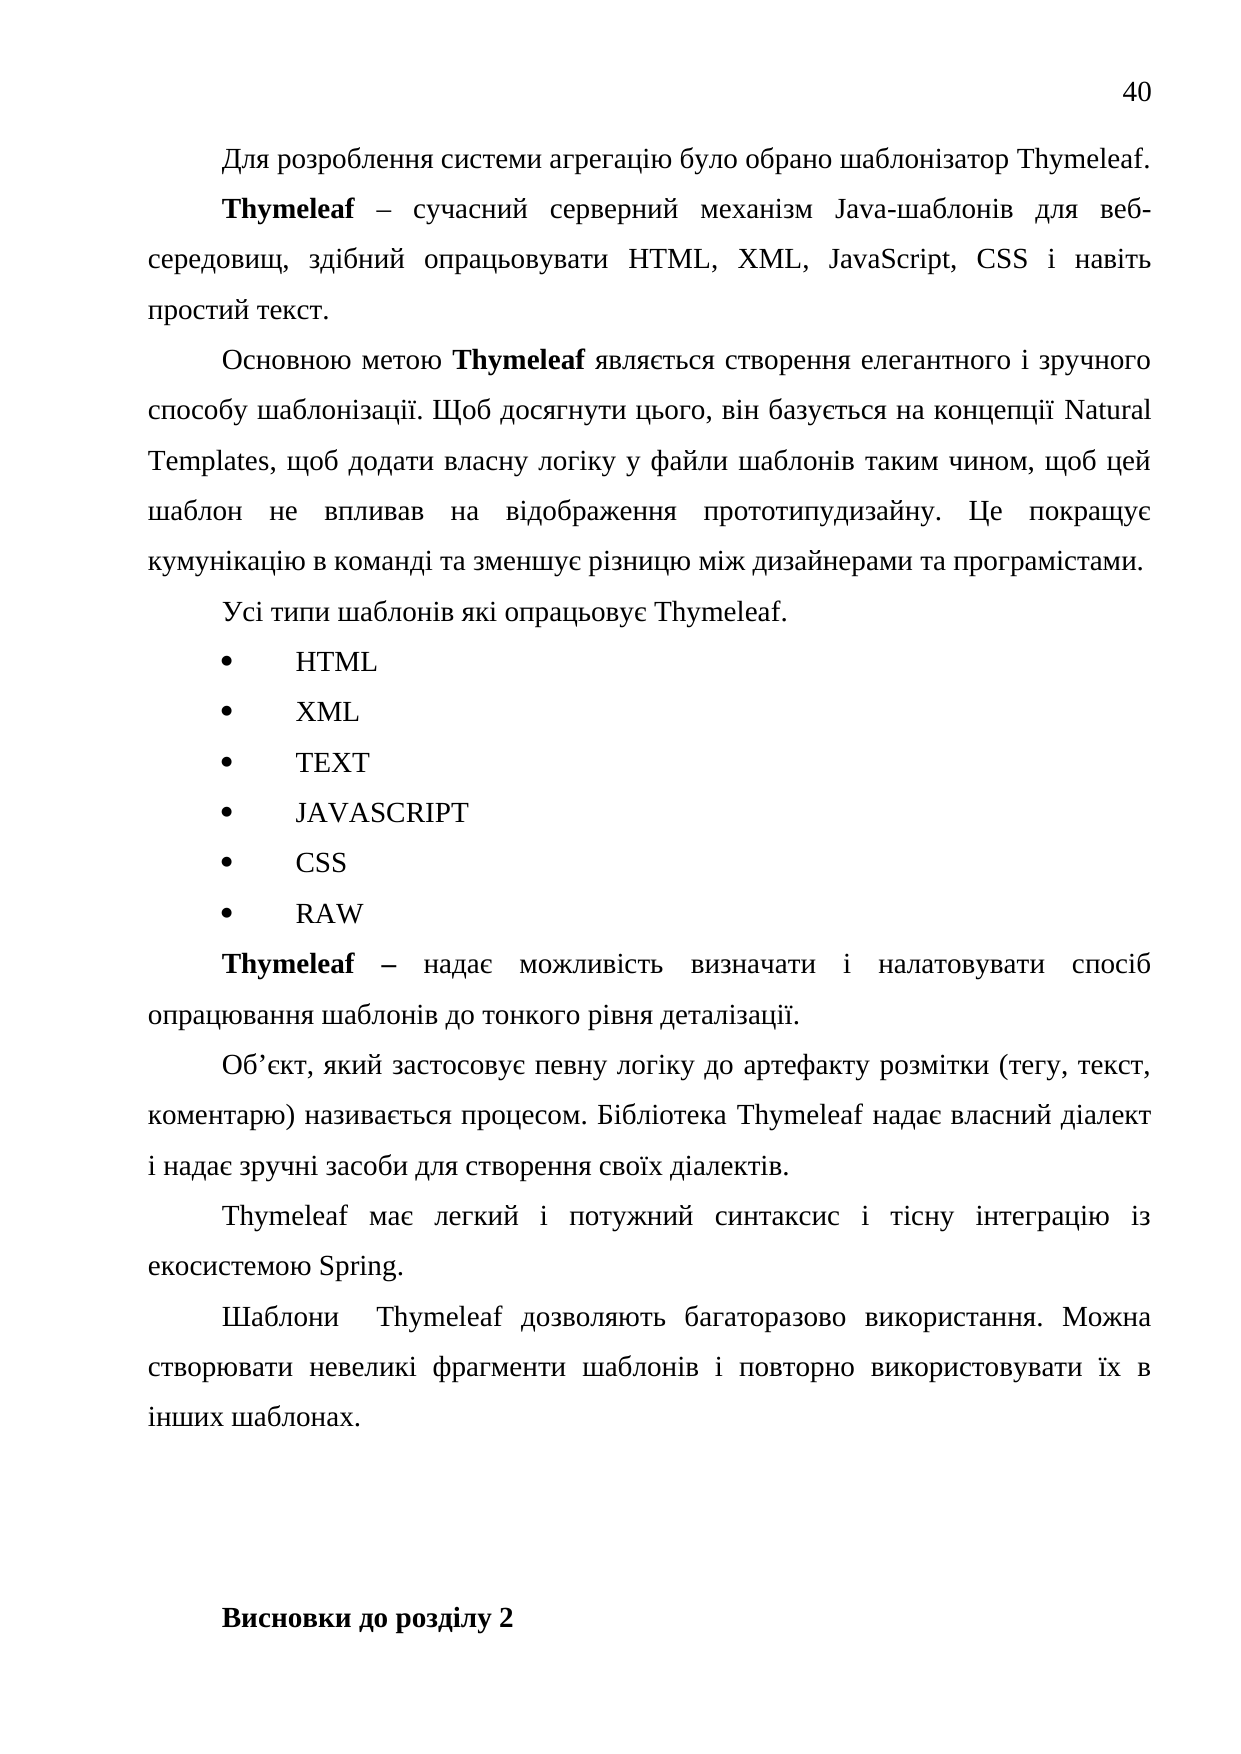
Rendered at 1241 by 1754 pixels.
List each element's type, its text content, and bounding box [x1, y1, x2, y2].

list RAW [148, 896, 1152, 930]
list Шаблони Thymeleaf дозволяють багаторазово використання. Можна створювати невеликі фрагменти шаблонів і повторно використовувати їх в інших шаблонах. [148, 1299, 1152, 1433]
list Усі типи шаблонів які опрацьовує Thymeleaf. [148, 594, 1152, 627]
list Thymeleaf – надає можливість визначати і налатовувати спосіб опрацювання шаблонів до тонкого рівня деталізації. [148, 946, 1152, 1030]
list Thymeleaf – сучасний серверний механізм Java-шаблонів для веб-середовищ, здібний опрацьовувати HTML, XML, JavaScript, CSS і навіть простий текст. [148, 191, 1152, 325]
list HTML [148, 644, 1152, 678]
list Основною метою Thymeleaf являється створення елегантного і зручного способу шаблонізації. Щоб досягнути цього, він базується на концепції Natural Templates, щоб додати власну логіку у файли шаблонів таким чином, щоб цей шаблон не впливав на відображення прототипудизайну. Це покращує кумунікацію в команді та зменшує різницю між дизайнерами та програмістами. [148, 342, 1152, 577]
list CSS [148, 846, 1152, 879]
list Для розроблення системи агрегацію було обрано шаблонізатор Thymeleaf. [148, 141, 1152, 174]
list XML [148, 694, 1152, 728]
list JAVASCRIPT [148, 795, 1152, 829]
list Thymeleaf має легкий і потужний синтаксис і тісну інтеграцію із екосистемою Spring. [148, 1198, 1152, 1282]
list Висновки до розділу 2 [148, 1601, 1152, 1634]
list TEXT [148, 745, 1152, 778]
list Об’єкт, який застосовує певну логіку до артефакту розмітки (тегу, текст, коментарю) називається процесом. Бібліотека Thymeleaf надає власний діалект і надає зручні засоби для створення своїх діалектів. [148, 1047, 1152, 1181]
